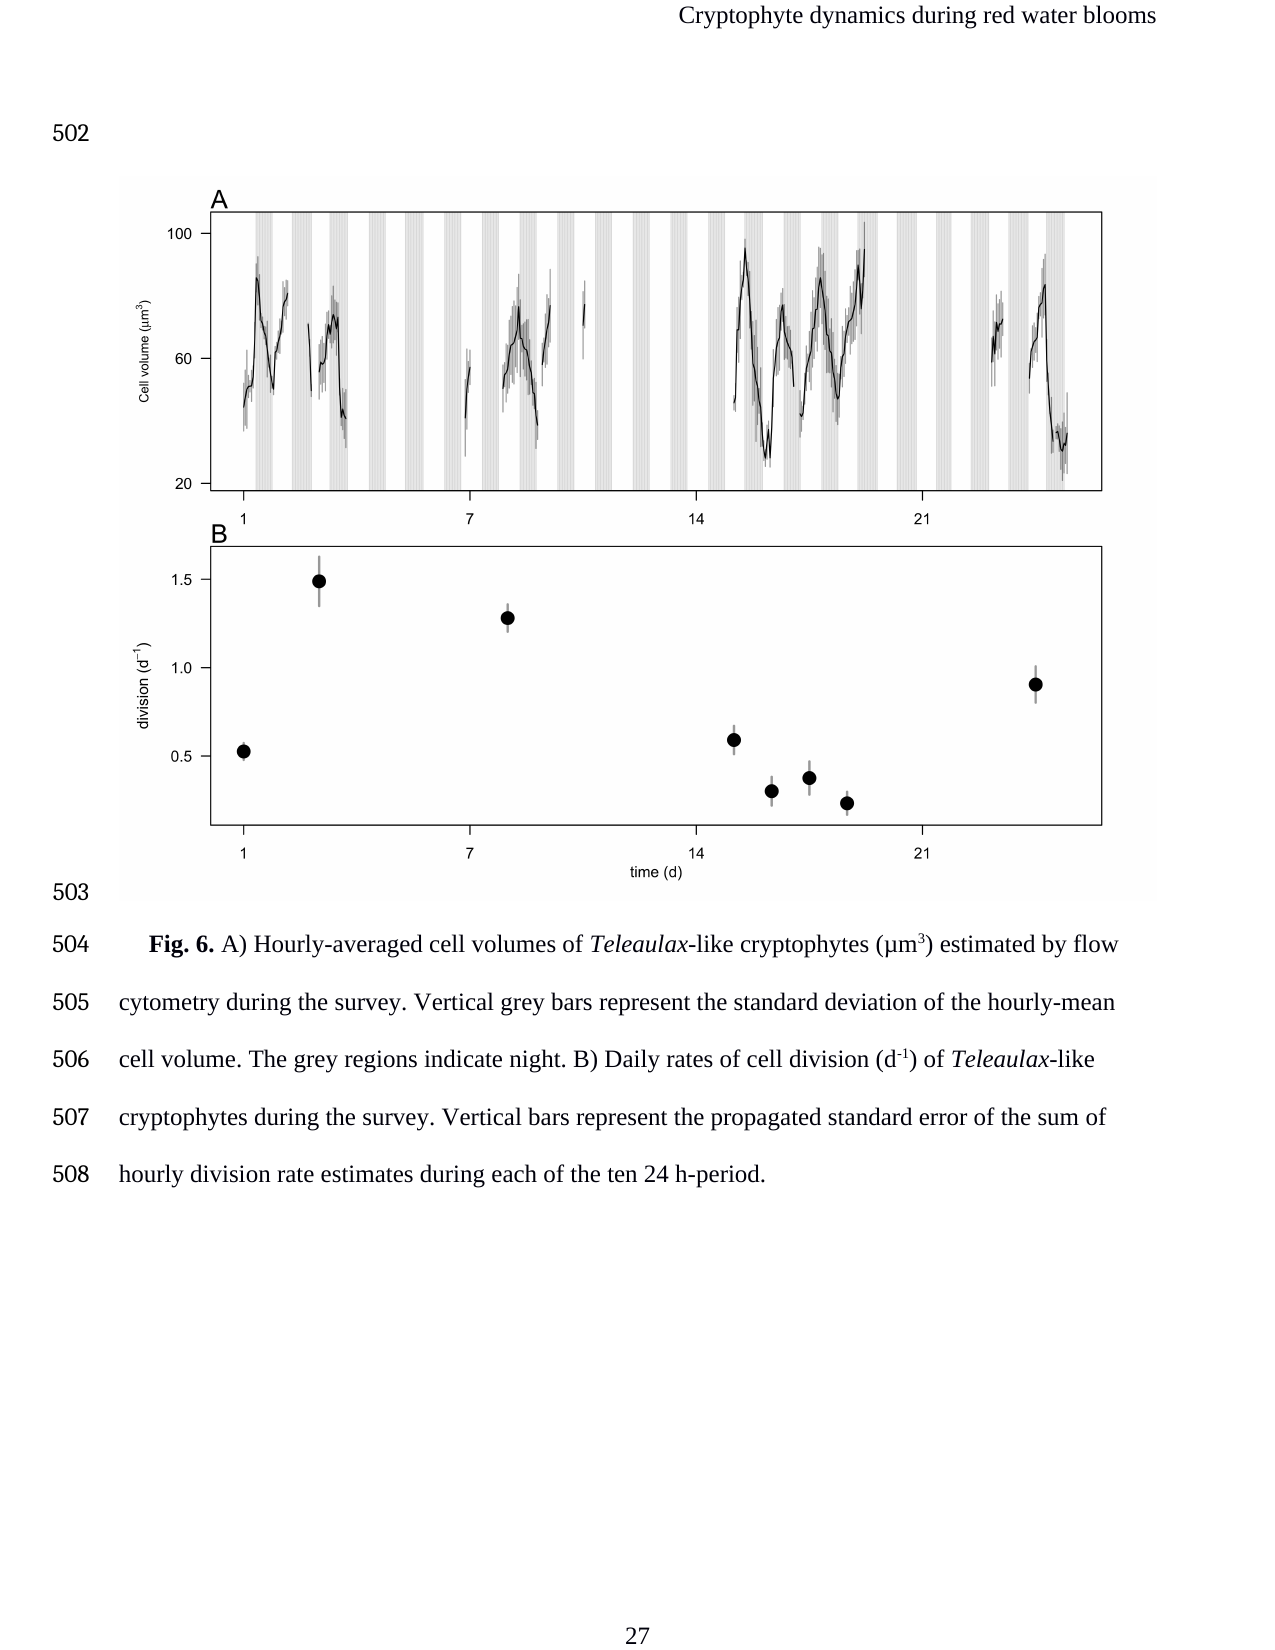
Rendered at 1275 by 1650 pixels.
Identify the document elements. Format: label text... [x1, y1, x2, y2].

text Fig. 6. A) Hourly-averaged cell volumes of Teleaulax-like cryptophytes (µm3) estimated by flow cytometry during the survey. Vertical grey bars represent the standard deviation of the hourly-mean cell volume. The grey regions indicate night. B) Daily rates of cell division (d-1) of Teleaulax-like cryptophytes during the survey. Vertical bars represent the propagated standard error of the sum of hourly division rate estimates during each of the ten 24 h-period. [118, 929, 1156, 1188]
picture [118, 176, 1157, 901]
